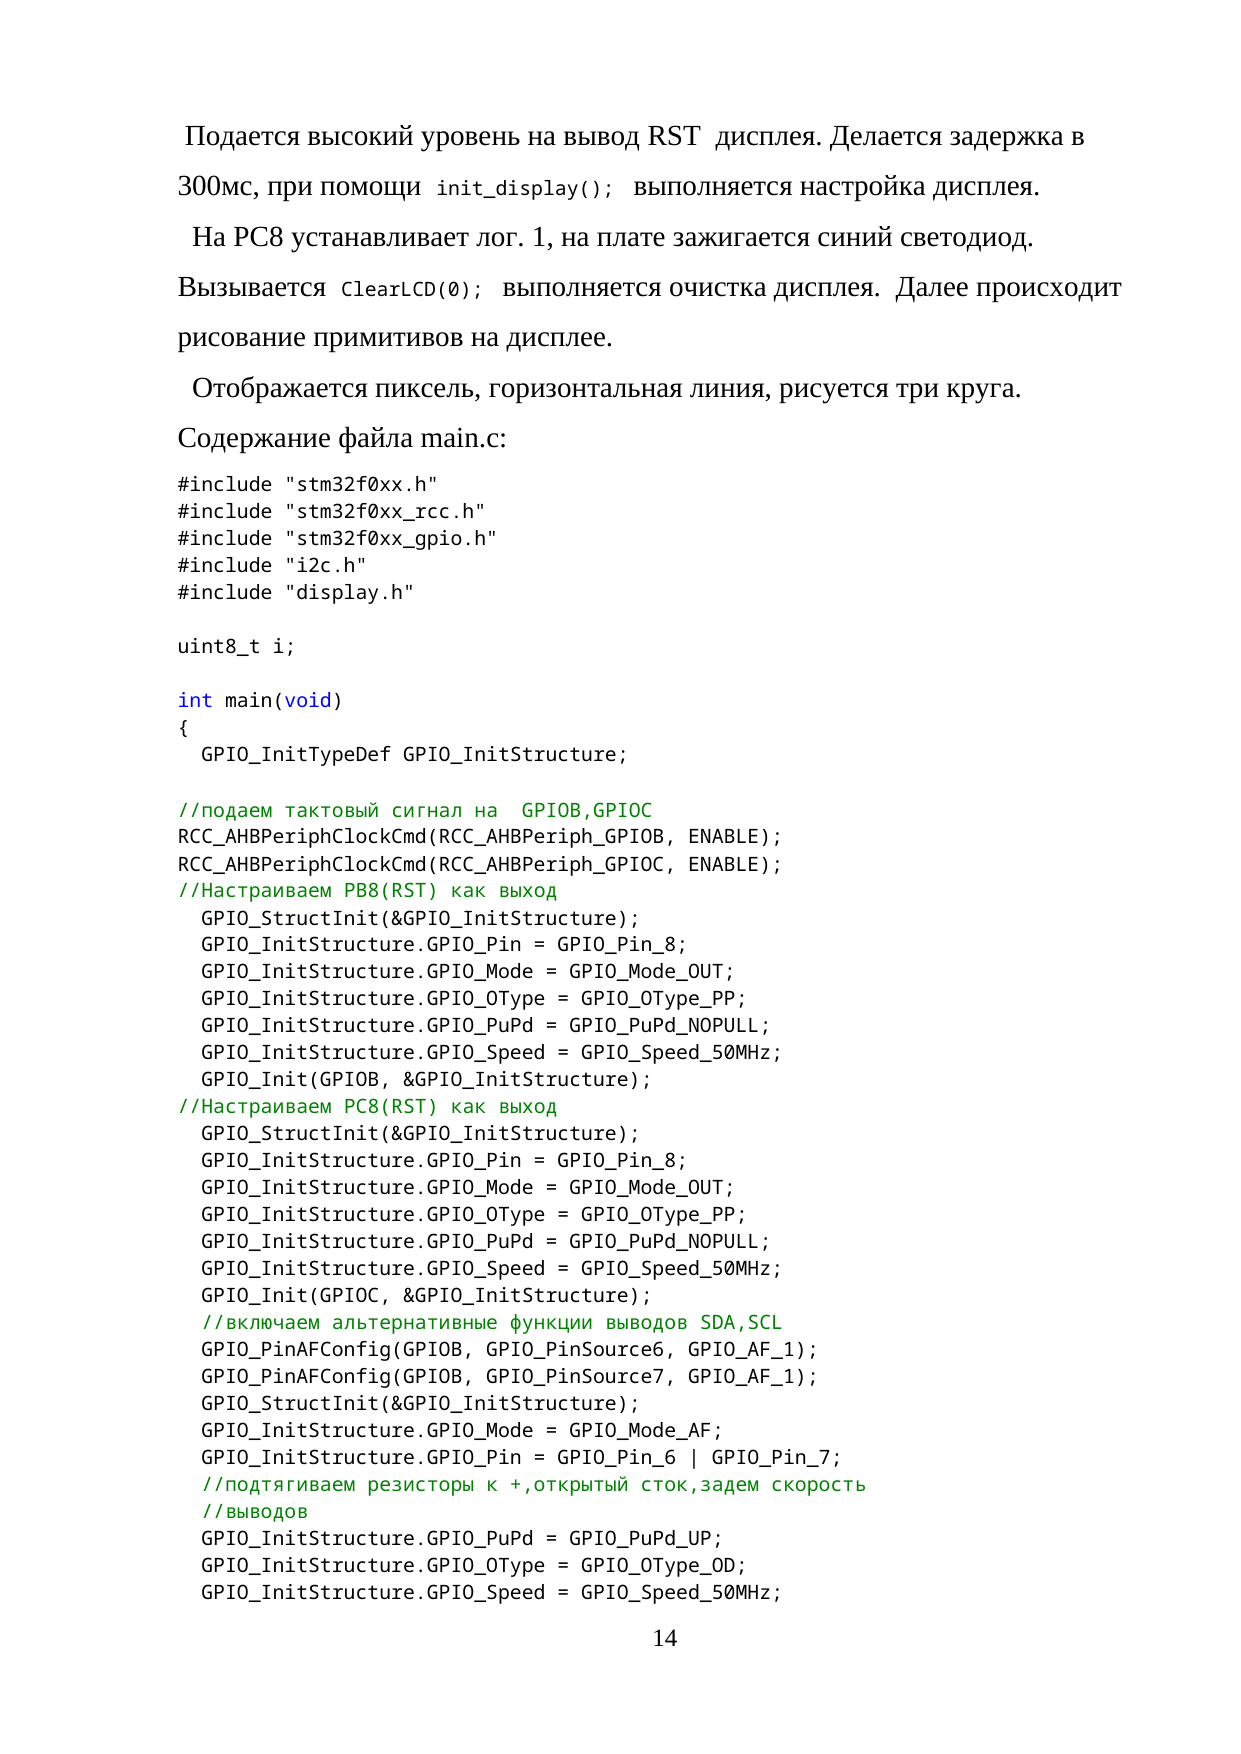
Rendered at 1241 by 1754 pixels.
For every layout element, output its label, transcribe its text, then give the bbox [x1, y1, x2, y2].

text //подтягиваем резисторы к +,открытый сток,задем скорость [177, 1470, 1152, 1497]
text //Настраиваем PC8(RST) как выход [177, 1093, 1152, 1119]
text GPIO_InitStructure.GPIO_PuPd = GPIO_PuPd_UP; [177, 1524, 1152, 1551]
text GPIO_InitStructure.GPIO_Speed = GPIO_Speed_50MHz; [177, 1254, 1152, 1281]
text GPIO_InitStructure.GPIO_Mode = GPIO_Mode_OUT; [177, 1173, 1152, 1201]
text uint8_t i; [177, 632, 1152, 659]
text #include "stm32f0xx_gpio.h" [177, 524, 1152, 551]
text GPIO_InitStructure.GPIO_PuPd = GPIO_PuPd_NOPULL; [177, 1012, 1152, 1039]
text int main(void) [177, 686, 1152, 713]
text GPIO_InitStructure.GPIO_OType = GPIO_OType_OD; [177, 1551, 1152, 1578]
text GPIO_InitStructure.GPIO_Speed = GPIO_Speed_50MHz; [177, 1039, 1152, 1066]
text GPIO_Init(GPIOC, &GPIO_InitStructure); [177, 1281, 1152, 1308]
text GPIO_StructInit(&GPIO_InitStructure); [177, 904, 1152, 931]
text GPIO_PinAFConfig(GPIOB, GPIO_PinSource7, GPIO_AF_1); [177, 1362, 1152, 1389]
text //Настраиваем PB8(RST) как выход [177, 877, 1152, 904]
text Содержание файла main.c: [177, 420, 1152, 453]
text //включаем альтернативные функции выводов SDA,SCL [177, 1308, 1152, 1335]
text GPIO_StructInit(&GPIO_InitStructure); [177, 1119, 1152, 1147]
text Отображается пиксель, горизонтальная линия, рисуется три круга. [177, 370, 1152, 403]
text { [177, 713, 1152, 740]
text GPIO_InitStructure.GPIO_Pin = GPIO_Pin_6 | GPIO_Pin_7; [177, 1443, 1152, 1470]
text //подаем тактовый сигнал на GPIOВ,GPIOC [177, 796, 1152, 823]
text //выводов [177, 1497, 1152, 1524]
text Вызывается ClearLCD(0); выполняется очистка дисплея. Далее происходит рисование примитивов на дисплее. [177, 269, 1152, 353]
text #include "i2c.h" [177, 551, 1152, 578]
text Подается высокий уровень на вывод RST дисплея. Делается задержка в 300мс, при помощи init_display(); выполняется настройка дисплея. [177, 118, 1152, 202]
text GPIO_InitStructure.GPIO_Speed = GPIO_Speed_50MHz; [177, 1578, 1152, 1605]
text GPIO_InitStructure.GPIO_Pin = GPIO_Pin_8; [177, 931, 1152, 958]
text #include "stm32f0xx.h" [177, 470, 1152, 497]
text GPIO_InitStructure.GPIO_Mode = GPIO_Mode_OUT; [177, 958, 1152, 985]
text GPIO_InitStructure.GPIO_OType = GPIO_OType_PP; [177, 1201, 1152, 1227]
text #include "display.h" [177, 578, 1152, 605]
text GPIO_InitStructure.GPIO_PuPd = GPIO_PuPd_NOPULL; [177, 1227, 1152, 1254]
text На PC8 устанавливает лог. 1, на плате зажигается синий светодиод. [177, 219, 1152, 252]
text GPIO_InitStructure.GPIO_OType = GPIO_OType_PP; [177, 985, 1152, 1012]
text GPIO_InitStructure.GPIO_Mode = GPIO_Mode_AF; [177, 1416, 1152, 1443]
text GPIO_StructInit(&GPIO_InitStructure); [177, 1389, 1152, 1416]
text RCC_AHBPeriphClockCmd(RCC_AHBPeriph_GPIOB, ENABLE); [177, 823, 1152, 850]
text GPIO_PinAFConfig(GPIOB, GPIO_PinSource6, GPIO_AF_1); [177, 1335, 1152, 1362]
text GPIO_InitTypeDef GPIO_InitStructure; [177, 740, 1152, 767]
text GPIO_InitStructure.GPIO_Pin = GPIO_Pin_8; [177, 1147, 1152, 1173]
text #include "stm32f0xx_rcc.h" [177, 497, 1152, 524]
text GPIO_Init(GPIOB, &GPIO_InitStructure); [177, 1066, 1152, 1093]
text RCC_AHBPeriphClockCmd(RCC_AHBPeriph_GPIOC, ENABLE); [177, 850, 1152, 877]
